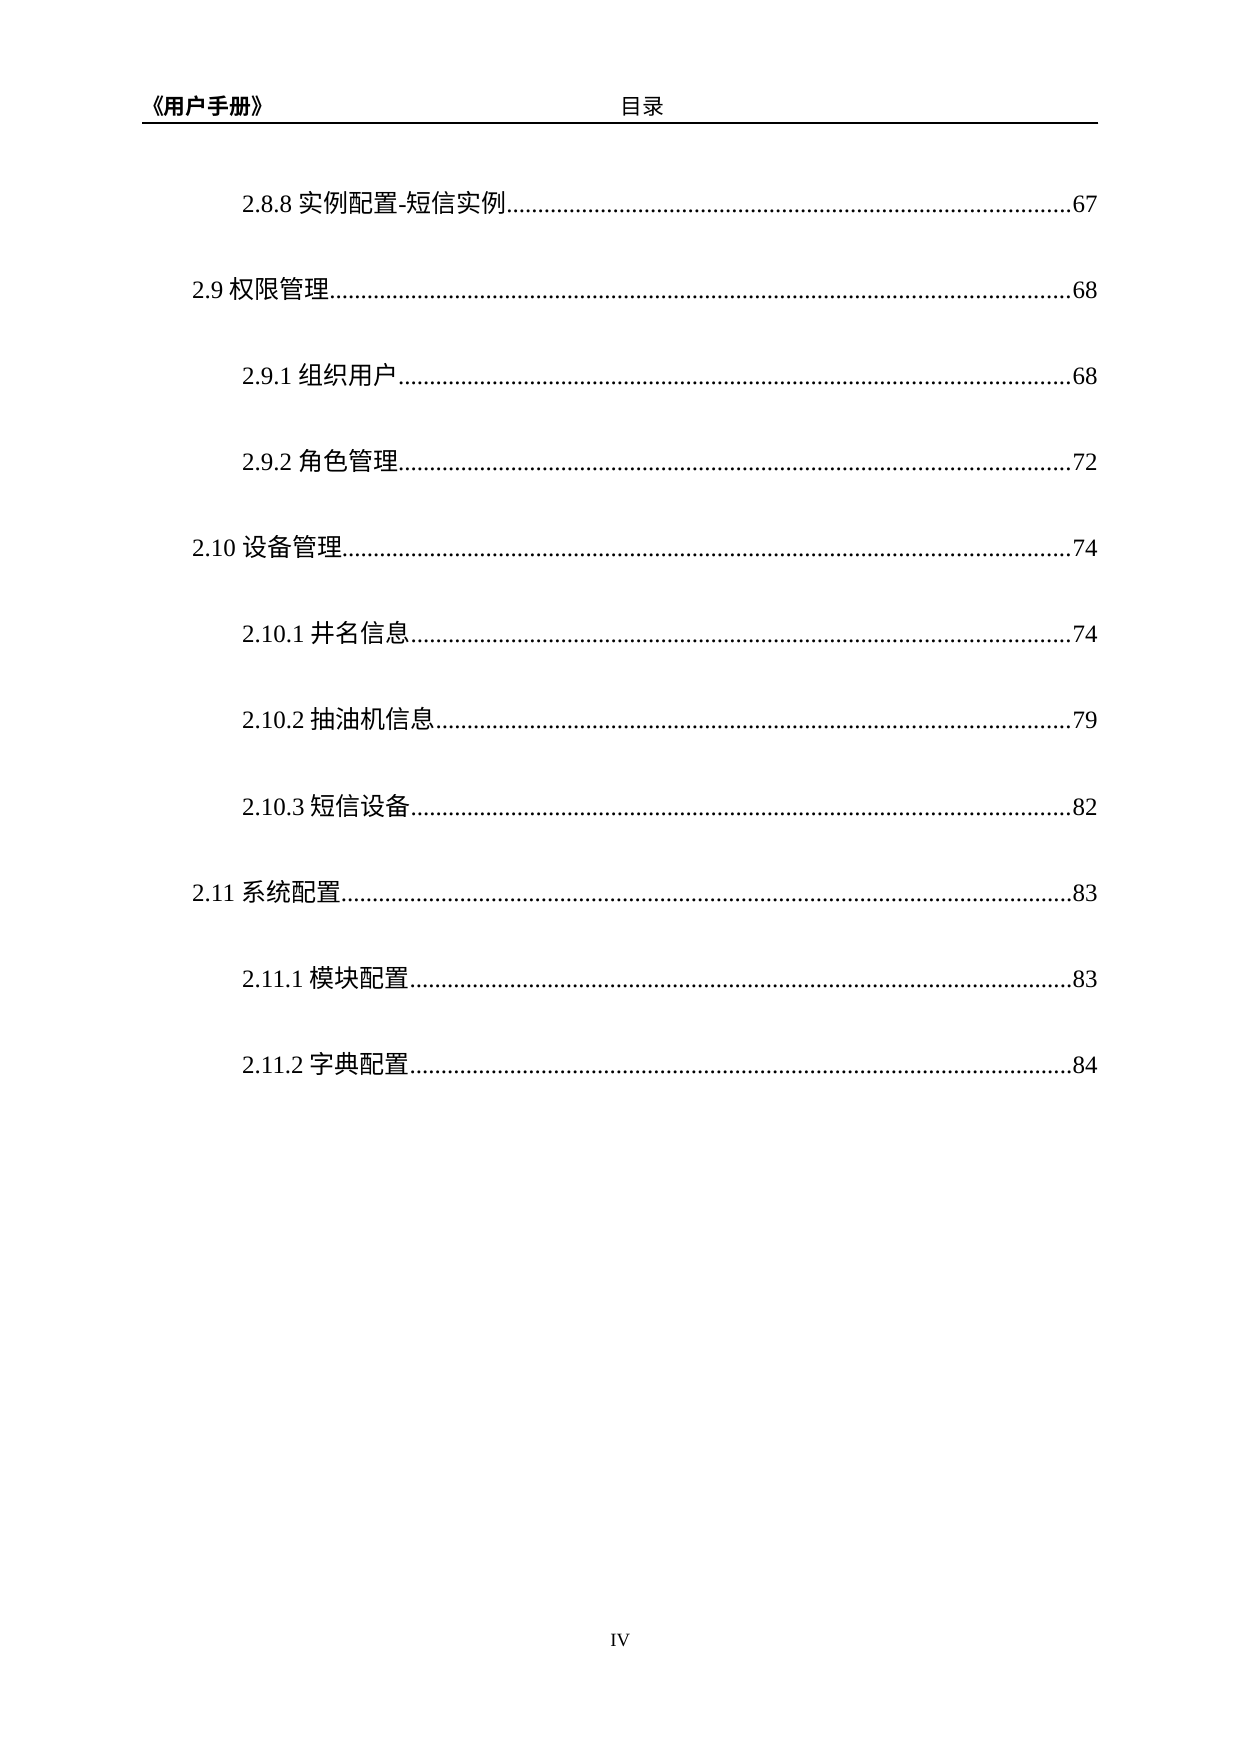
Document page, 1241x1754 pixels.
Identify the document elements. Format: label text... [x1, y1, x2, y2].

text 2.9.2 角色管理 72 [242, 426, 1098, 494]
text 2.8.8 实例配置-短信实例 67 [242, 168, 1098, 236]
text 2.10.3 短信设备 82 [242, 770, 1098, 838]
text 2.11 系统配置 83 [192, 856, 1098, 924]
text 2.11.2 字典配置 84 [242, 1028, 1098, 1096]
text 2.11.1 模块配置 83 [242, 942, 1098, 1010]
text 2.9 权限管理 68 [192, 254, 1098, 322]
text 2.10.2 抽油机信息 79 [242, 684, 1098, 752]
text 2.9.1 组织用户 68 [242, 340, 1098, 408]
text 2.10.1 井名信息 74 [242, 598, 1098, 666]
text 2.10 设备管理 74 [192, 512, 1098, 580]
